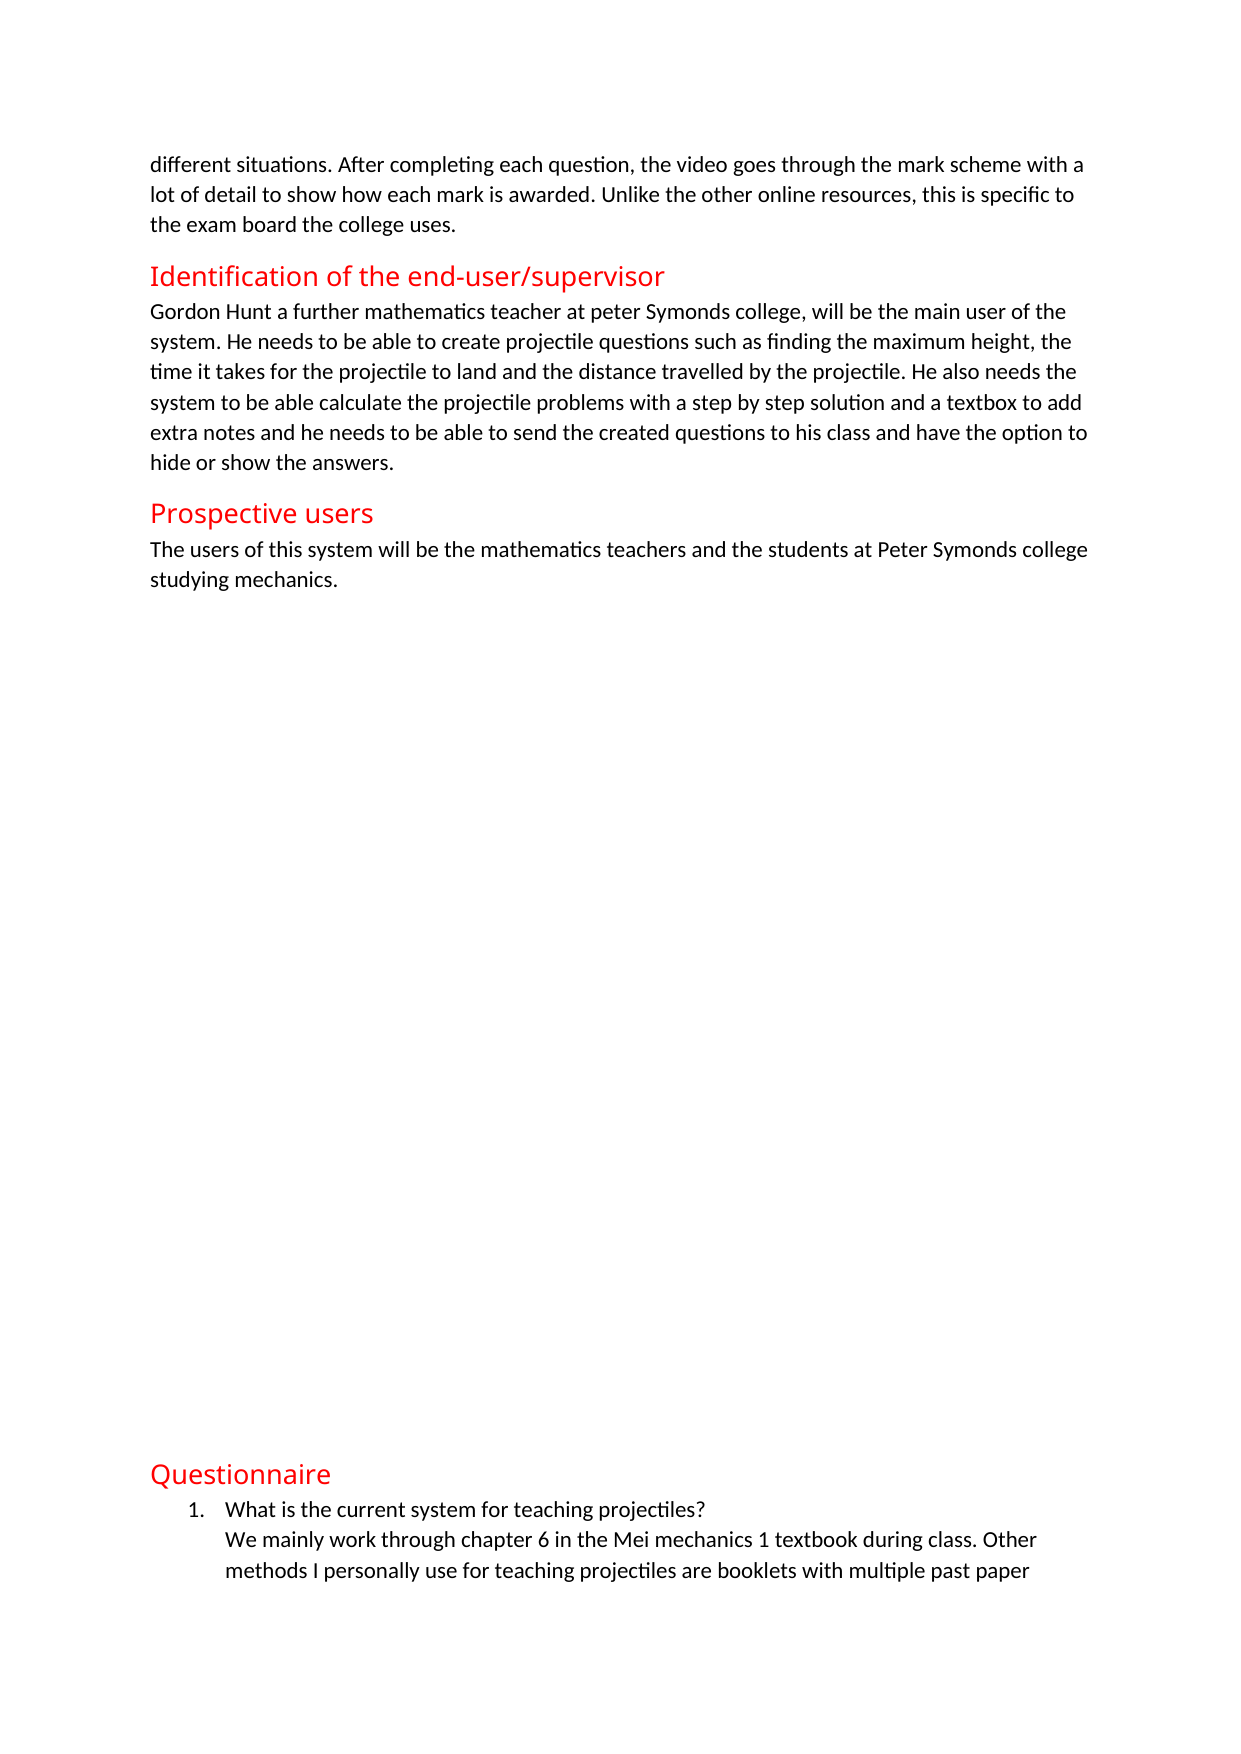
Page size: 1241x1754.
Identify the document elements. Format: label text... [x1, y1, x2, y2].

list What is the current system for teaching projectiles? [187, 1495, 1090, 1523]
text Gordon Hunt a further mathematics teacher at peter Symonds college, will be the main user of the system. He needs to be able to create projectile questions such as finding the maximum height, the time it takes for the projectile to land and the distance travelled by the projectile. He also needs the system to be able calculate the projectile problems with a step by step solution and a textbox to add extra notes and he needs to be able to send the created questions to his class and have the option to hide or show the answers. [150, 297, 1090, 476]
subtitle Prospective users [150, 495, 1090, 532]
text The users of this system will be the mathematics teachers and the students at Peter Symonds college studying mechanics. [150, 535, 1090, 593]
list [225, 1526, 1090, 1584]
subtitle Questionnaire [150, 1456, 1090, 1492]
subtitle Identification of the end-user/supervisor [150, 257, 1090, 294]
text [150, 150, 1090, 238]
